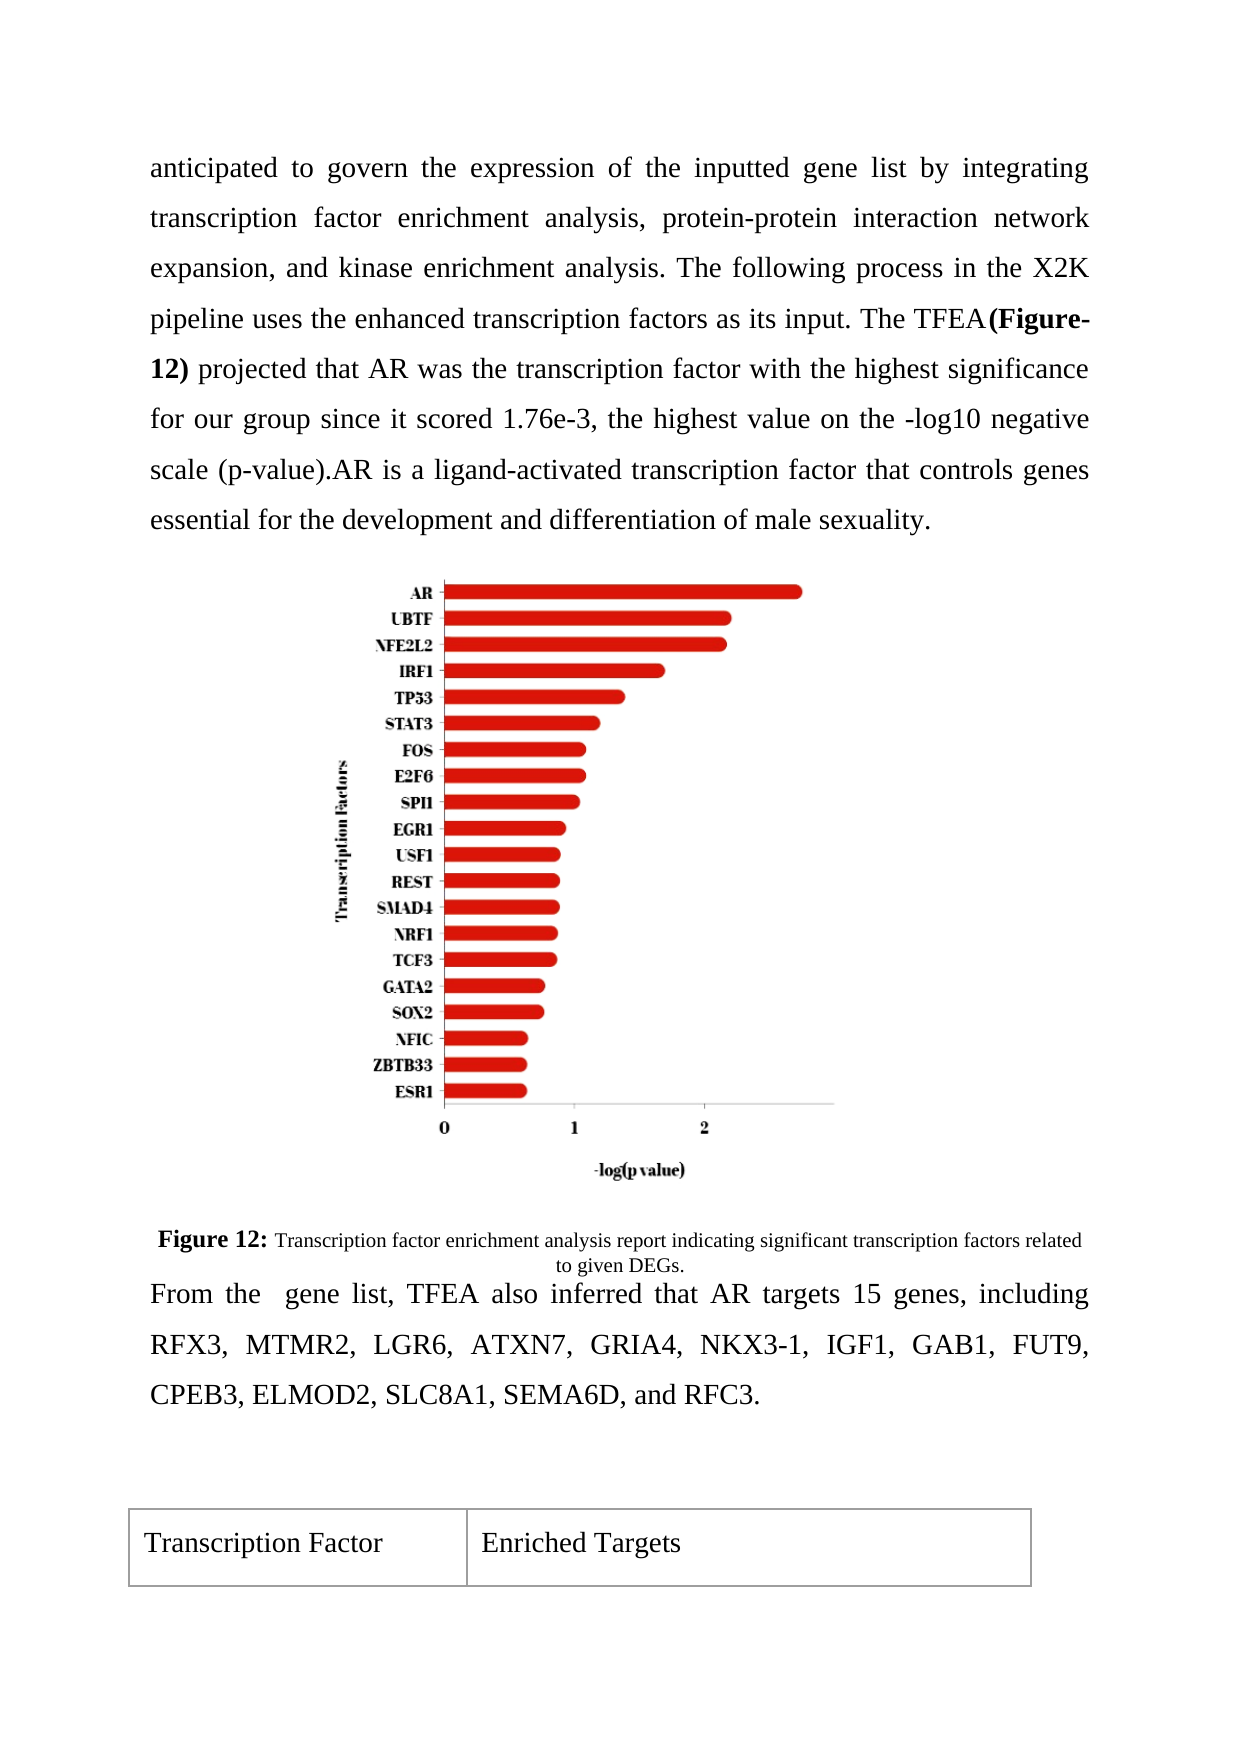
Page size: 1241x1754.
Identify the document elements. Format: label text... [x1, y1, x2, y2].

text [150, 150, 1090, 536]
picture [279, 552, 961, 1212]
text Figure 12: Transcription factor enrichment analysis report indicating significant transcription factors related to given DEGs. [150, 1224, 1090, 1277]
table_header Transcription Factor [130, 1510, 466, 1584]
table_header Enriched Targets [468, 1510, 1030, 1584]
text From the gene list, TFEA also inferred that AR targets 15 genes, including RFX3, MTMR2, LGR6, ATXN7, GRIA4, NKX3-1, IGF1, GAB1, FUT9, CPEB3, ELMOD2, SLC8A1, SEMA6D, and RFC3. [150, 1277, 1090, 1411]
